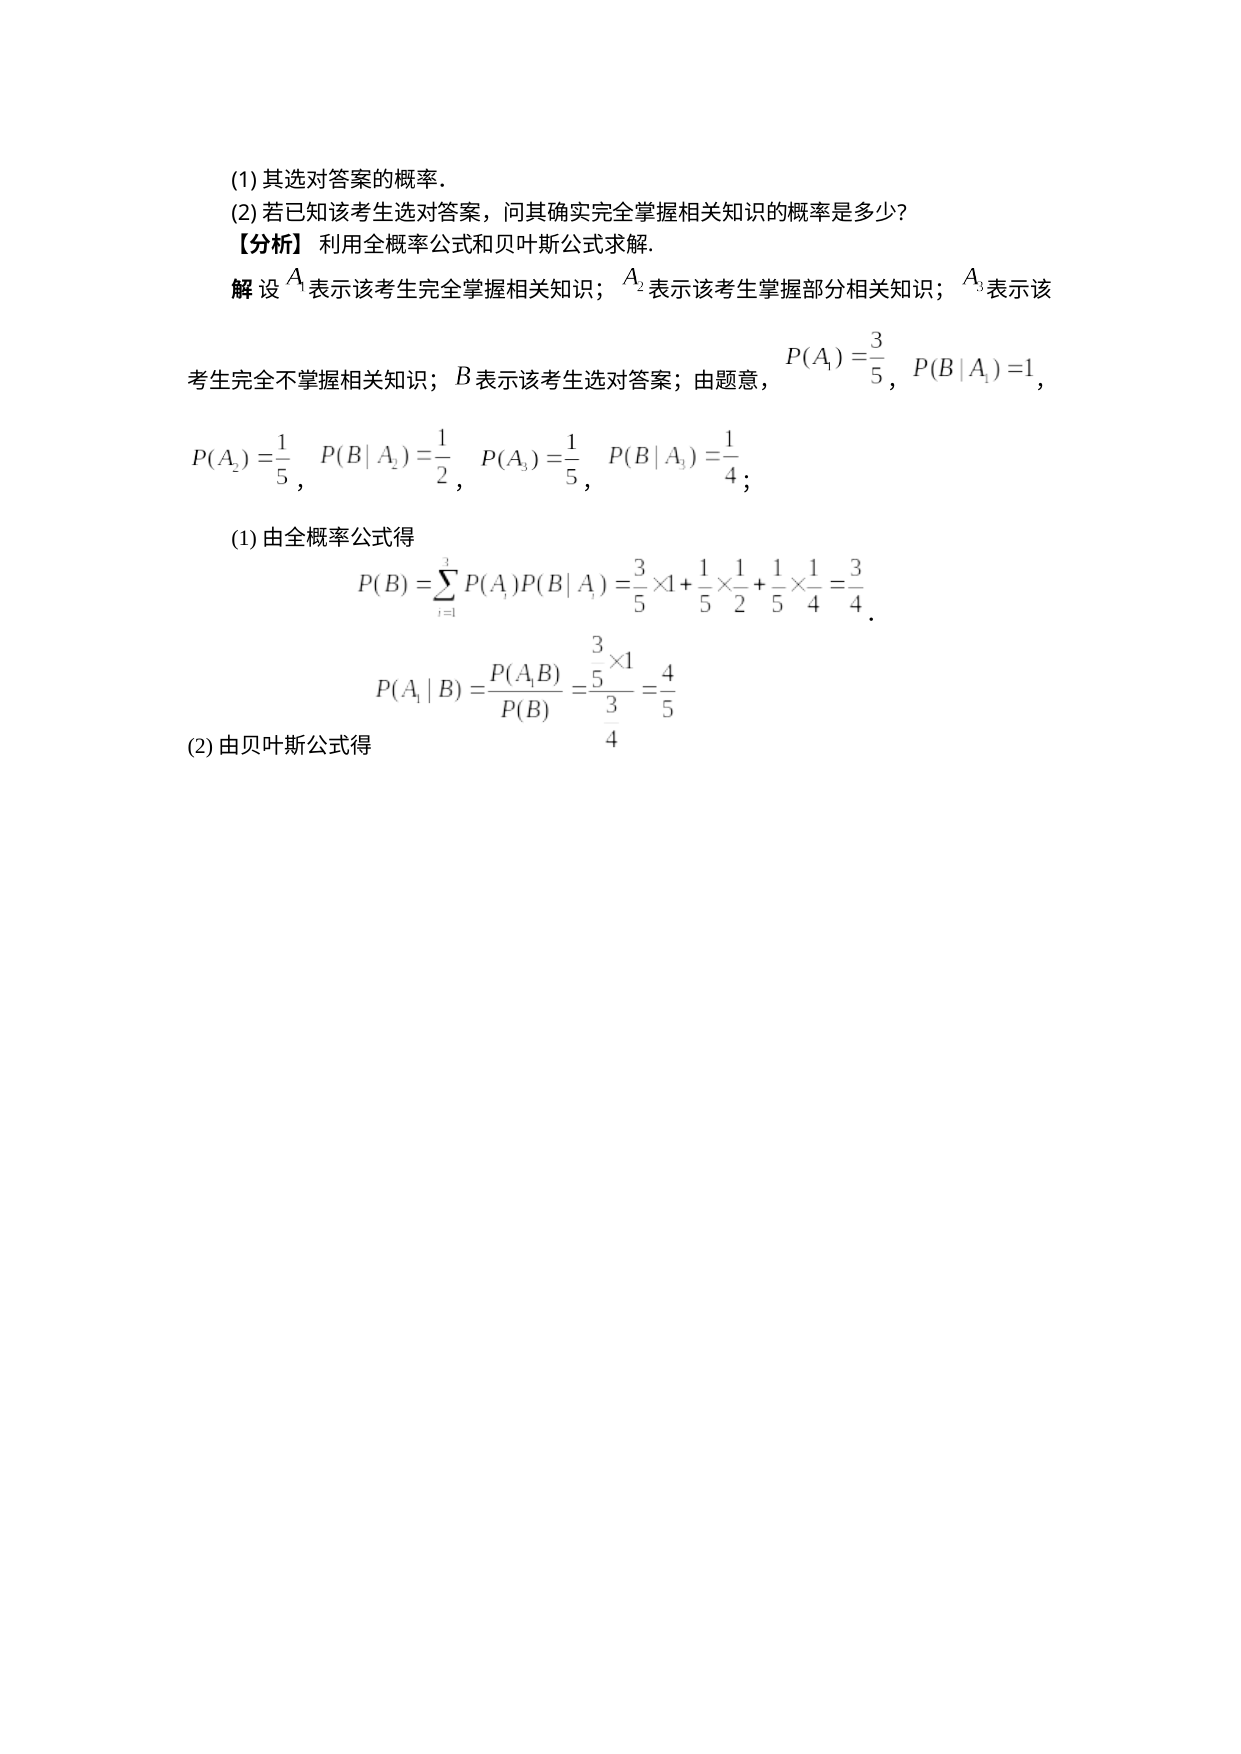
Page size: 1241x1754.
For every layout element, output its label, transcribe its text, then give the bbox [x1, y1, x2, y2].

text 解 设表示该考生完全掌握相关知识；表示该考生掌握部分相关知识；表示该考生完全不掌握相关知识；表示该考生选对答案；由题意，，， [187, 259, 1053, 422]
text ，，，； [187, 422, 1053, 519]
text (2) 由贝叶斯公式得 [187, 628, 1053, 791]
text ． [187, 552, 1053, 628]
text (2) 若已知该考生选对答案，问其确实完全掌握相关知识的概率是多少? [187, 194, 1053, 227]
text 【分析】 利用全概率公式和贝叶斯公式求解. [187, 227, 1053, 259]
text (1) 由全概率公式得 [187, 519, 1053, 552]
text (1) 其选对答案的概率． [187, 162, 1053, 194]
